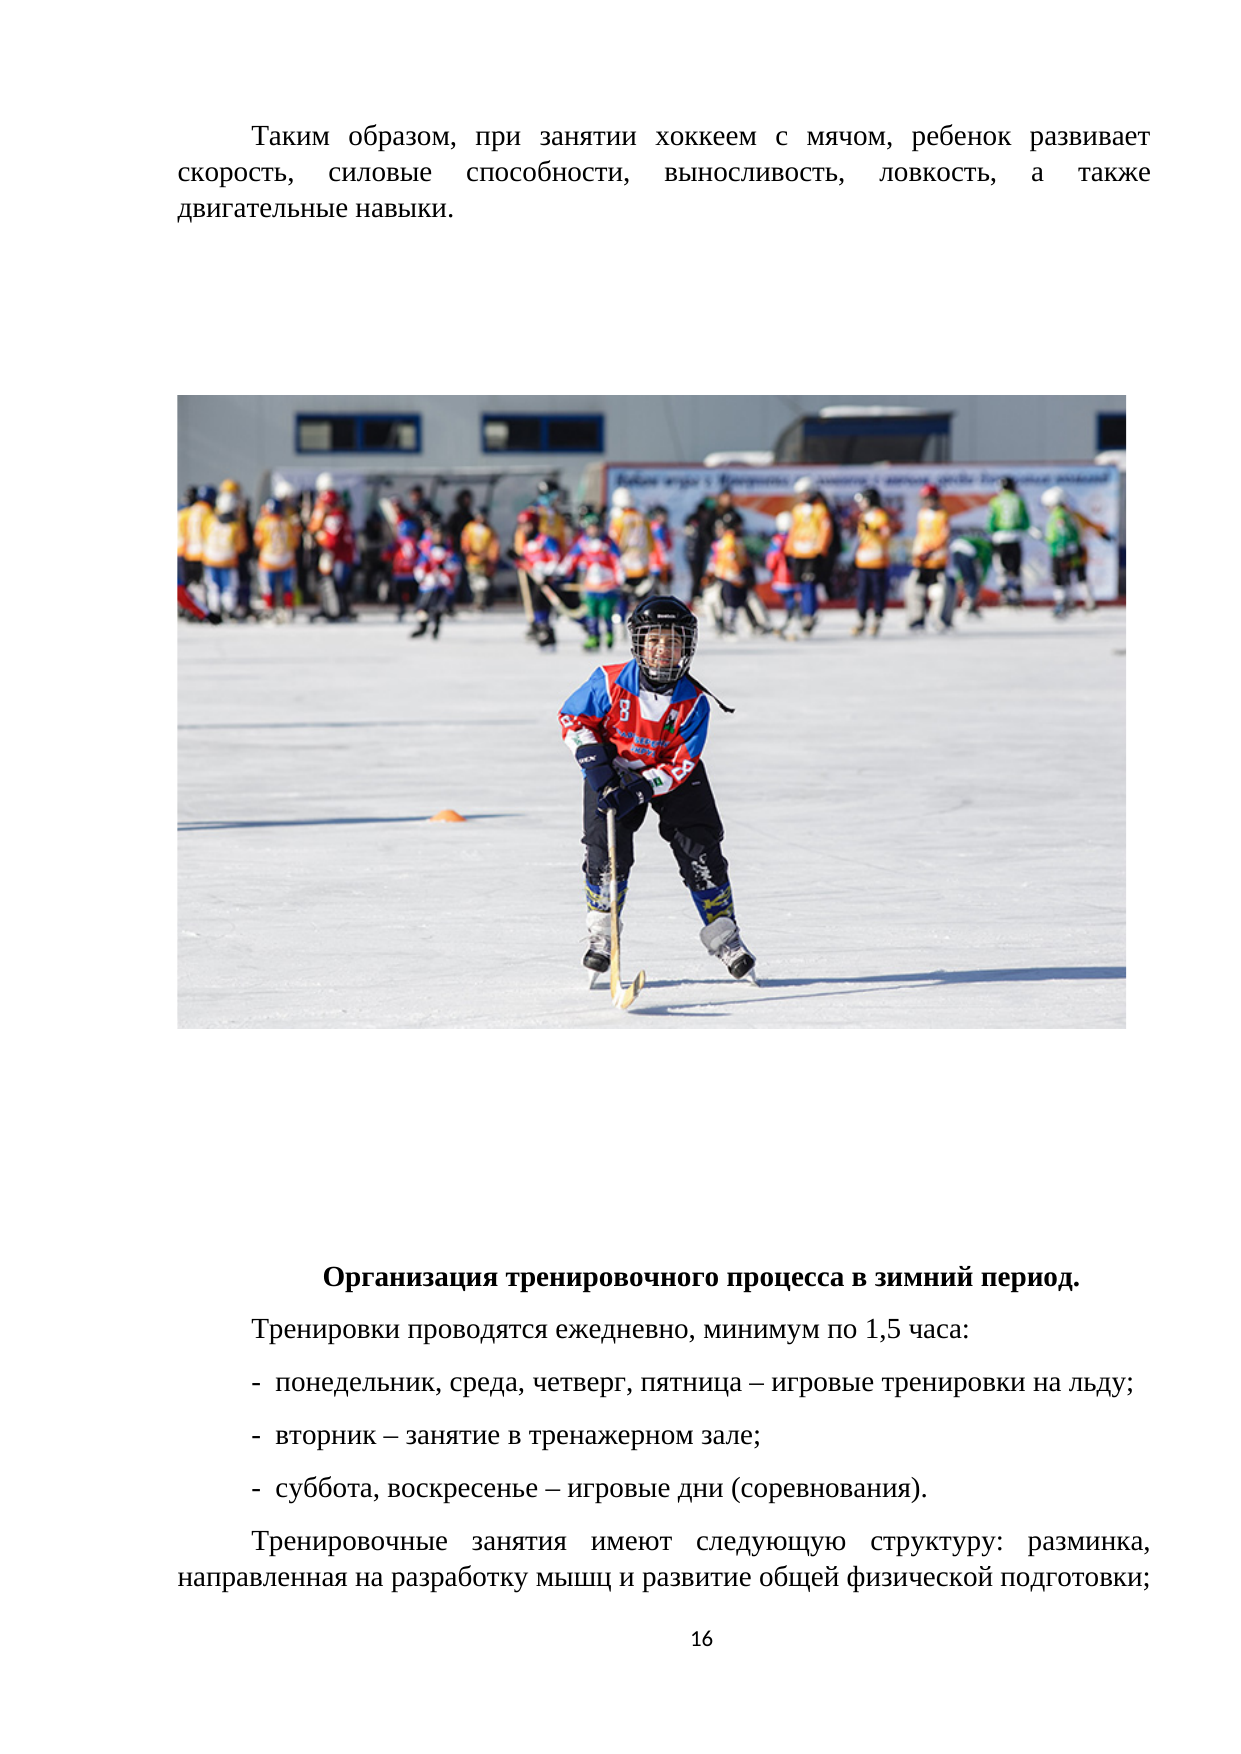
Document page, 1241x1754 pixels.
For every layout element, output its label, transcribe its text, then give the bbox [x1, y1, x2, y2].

text - суббота, воскресенье – игровые дни (соревнования). [177, 1470, 1152, 1503]
text - вторник – занятие в тренажерном зале; [177, 1417, 1152, 1451]
picture [177, 395, 1127, 1029]
text Организация тренировочного процесса в зимний период. [177, 1259, 1152, 1292]
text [177, 1523, 1152, 1592]
text - понедельник, среда, четверг, пятница – игровые тренировки на льду; [177, 1364, 1152, 1398]
text Тренировки проводятся ежедневно, минимум по 1,5 часа: [177, 1311, 1152, 1345]
text Таким образом, при занятии хоккеем с мячом, ребенок развивает скорость, силовые способности, выносливость, ловкость, а также двигательные навыки. [177, 118, 1152, 224]
